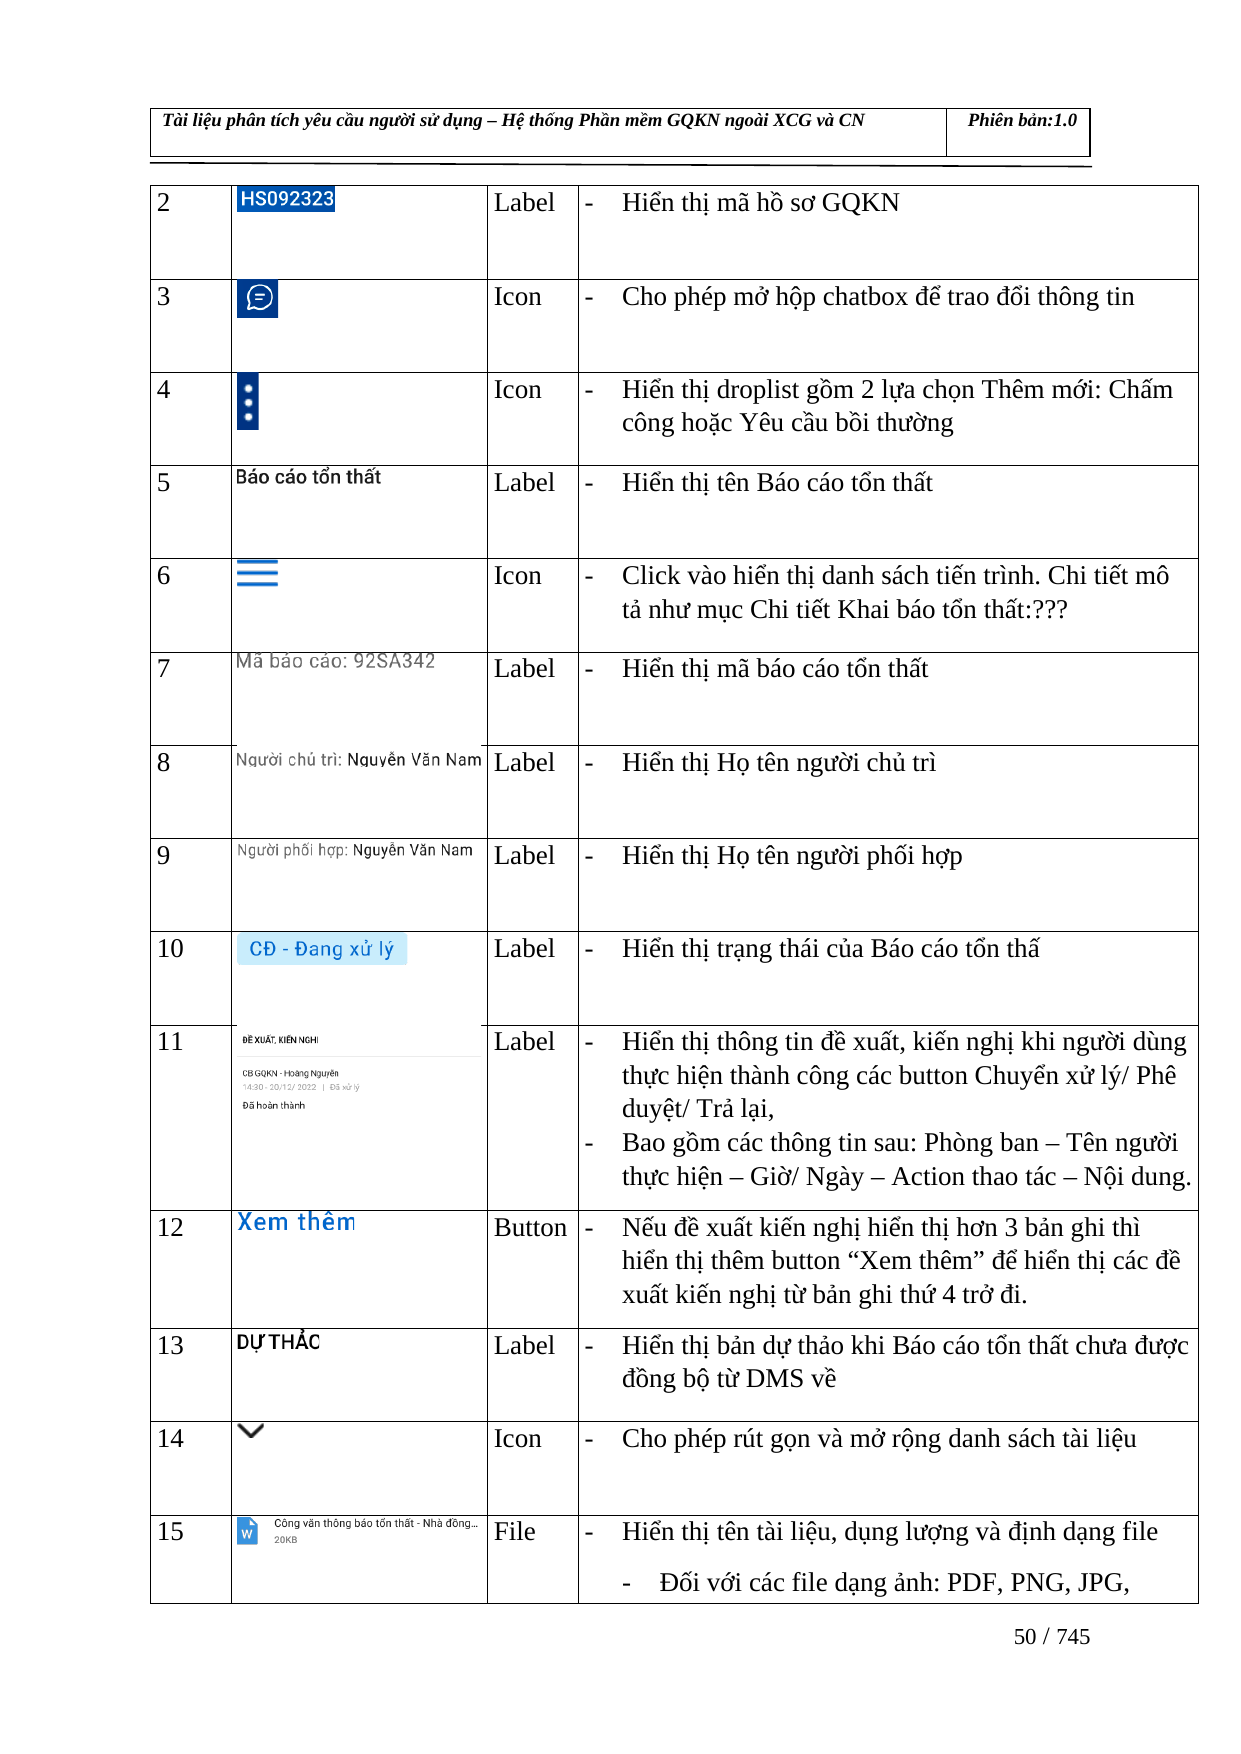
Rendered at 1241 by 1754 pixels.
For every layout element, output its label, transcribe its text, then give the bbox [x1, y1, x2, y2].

table_cell Click vào hiển thị danh sách tiến trình. Chi tiết mô tả như mục Chi tiết Khai báo tổn thất:??? [579, 559, 1198, 652]
table_cell 15 [151, 1516, 231, 1603]
table_cell Hiển thị trạng thái của Báo cáo tổn thấ [579, 932, 1198, 1024]
picture [237, 186, 335, 212]
table_cell Hiển thị droplist gồm 2 lựa chọn Thêm mới: Chấm công hoặc Yêu cầu bồi thường [579, 373, 1198, 465]
table_cell 4 [151, 373, 231, 465]
table_cell [232, 559, 487, 652]
table_cell [232, 653, 487, 745]
table_cell [232, 1026, 487, 1210]
table_cell Hiển thị mã hồ sơ GQKN [579, 186, 1198, 279]
picture [237, 279, 279, 318]
table_cell Hiển thị thông tin đề xuất, kiến nghị khi người dùng thực hiện thành công các button Chuyển xử lý/ Phê duyệt/ Trả lại, Bao gồm các thông tin sau: Phòng ban – Tên người thực hiện – Giờ/ Ngày – Action thao tác – Nội dung. [579, 1026, 1198, 1210]
table_cell Icon [488, 373, 578, 465]
table_cell 8 [151, 746, 231, 838]
table_cell [232, 746, 487, 838]
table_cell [579, 1516, 1198, 1603]
table_cell 3 [151, 280, 231, 372]
table_cell Hiển thị Họ tên người phối hợp [579, 839, 1198, 931]
table_cell 5 [151, 466, 231, 558]
table_cell [232, 839, 487, 931]
table_cell Nếu đề xuất kiến nghị hiển thị hơn 3 bản ghi thì hiển thị thêm button “Xem thêm” để hiển thị các đề xuất kiến nghị từ bản ghi thứ 4 trở đi. [579, 1211, 1198, 1328]
table_cell [232, 1211, 487, 1328]
picture [237, 466, 381, 484]
table_cell Label [488, 839, 578, 931]
picture [237, 839, 482, 860]
table_cell 14 [151, 1422, 231, 1514]
table_cell Label [488, 1329, 578, 1421]
picture [237, 932, 408, 965]
picture [237, 652, 435, 668]
table_cell Label [488, 932, 578, 1024]
table_cell [232, 186, 487, 279]
table_cell Hiển thị mã báo cáo tổn thất [579, 653, 1198, 745]
table_cell [232, 1329, 487, 1421]
table_cell Label [488, 466, 578, 558]
table_cell 11 [151, 1026, 231, 1210]
table_cell 10 [151, 932, 231, 1024]
picture [237, 1025, 482, 1125]
table_cell [232, 280, 487, 372]
table_cell Cho phép rút gọn và mở rộng danh sách tài liệu [579, 1422, 1198, 1514]
picture [237, 1210, 355, 1230]
table_cell Label [488, 186, 578, 279]
table_cell [232, 373, 487, 465]
table_cell 12 [151, 1211, 231, 1328]
table_cell [232, 466, 487, 558]
picture [237, 372, 259, 430]
table_cell 9 [151, 839, 231, 931]
table_cell Label [488, 746, 578, 838]
table_cell Hiển thị bản dự thảo khi Báo cáo tổn thất chưa được đồng bộ từ DMS về [579, 1329, 1198, 1421]
table_cell Icon [488, 1422, 578, 1514]
picture [237, 1422, 264, 1438]
table_cell Label [488, 1026, 578, 1210]
picture [237, 745, 482, 767]
picture [237, 1329, 320, 1353]
table_cell [232, 932, 487, 1024]
table_cell [232, 1422, 487, 1514]
table_cell Hiển thị tên Báo cáo tổn thất [579, 466, 1198, 558]
picture [237, 559, 279, 587]
table_cell 13 [151, 1329, 231, 1421]
table_cell 2 [151, 186, 231, 279]
table_cell Icon [488, 280, 578, 372]
table_cell Button [488, 1211, 578, 1328]
table_cell Label [488, 653, 578, 745]
table_cell Icon [488, 559, 578, 652]
table_cell File [488, 1516, 578, 1603]
picture [237, 1515, 482, 1546]
table_cell 6 [151, 559, 231, 652]
table_cell Hiển thị Họ tên người chủ trì [579, 746, 1198, 838]
table_cell Cho phép mở hộp chatbox để trao đổi thông tin [579, 280, 1198, 372]
table_cell 7 [151, 653, 231, 745]
table_cell [232, 1516, 487, 1603]
